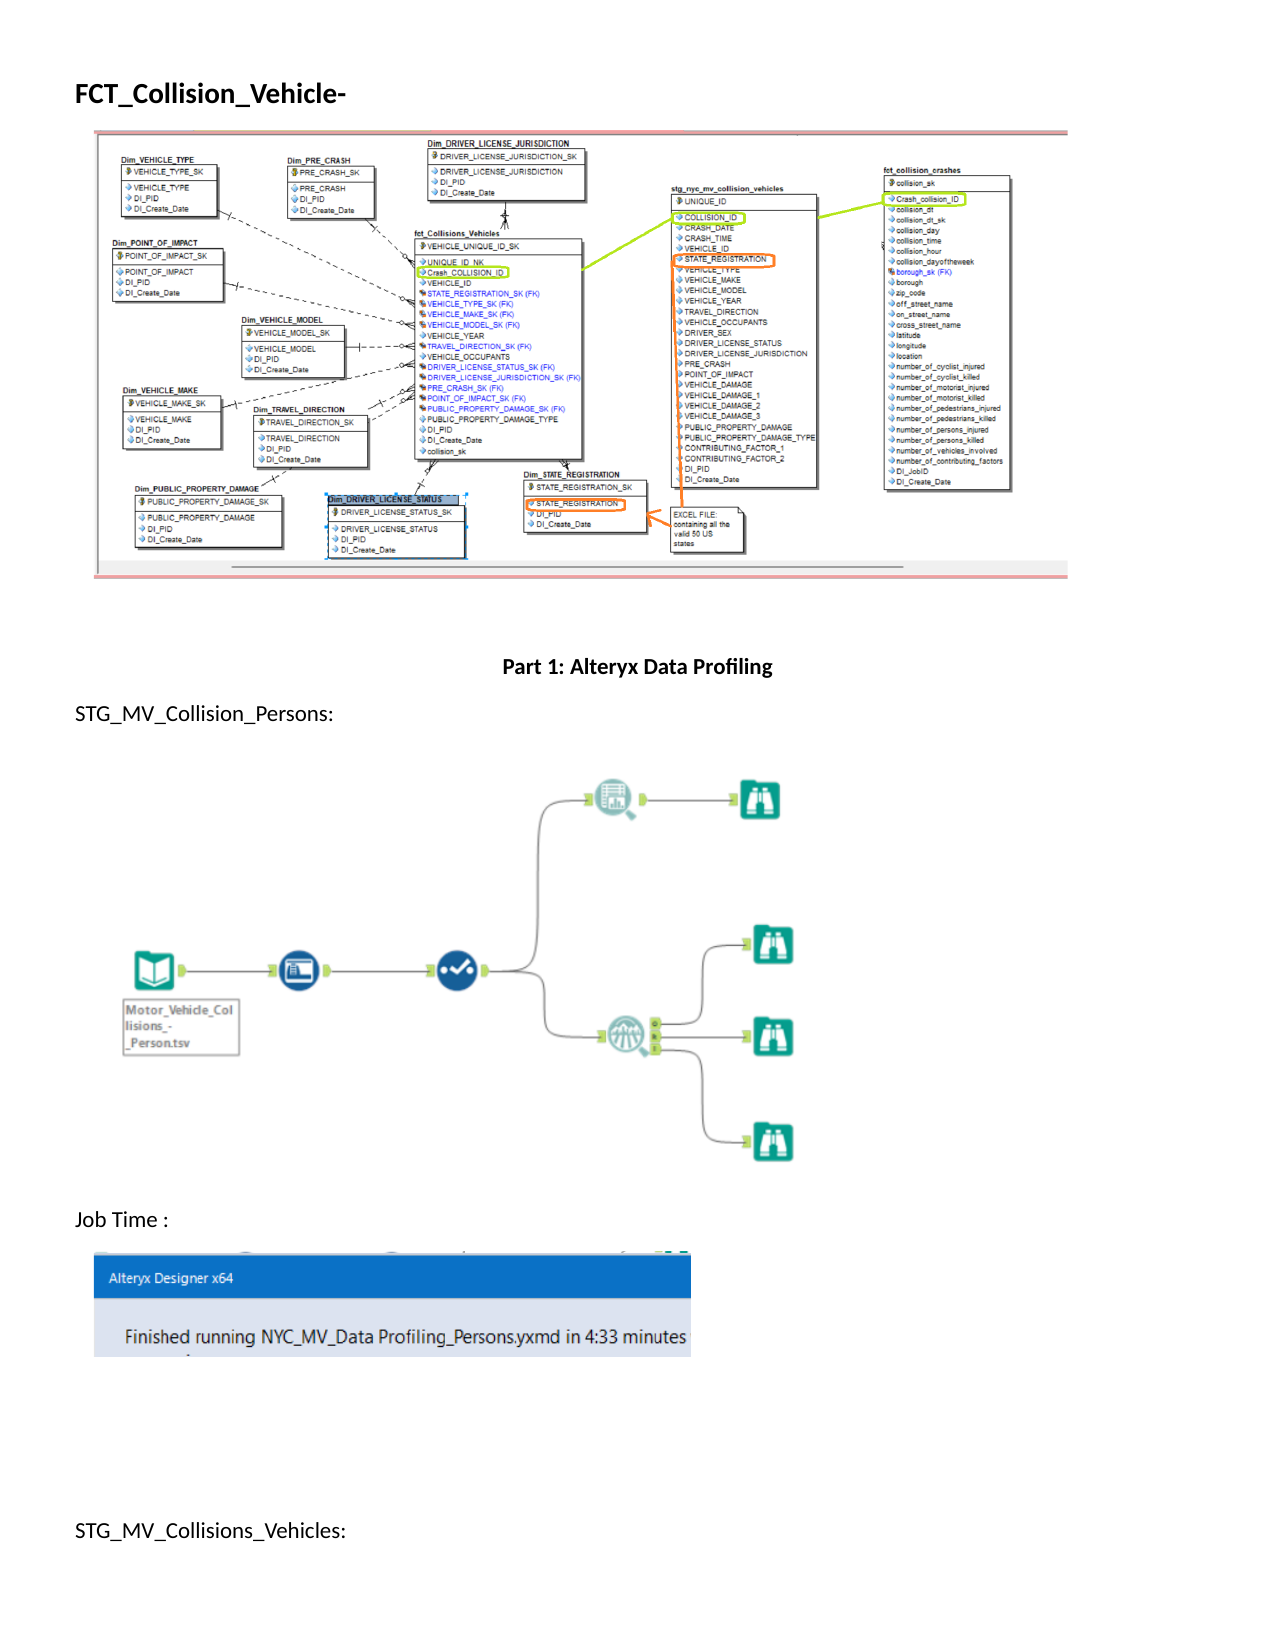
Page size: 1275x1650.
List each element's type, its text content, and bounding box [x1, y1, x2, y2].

text Part 1: Alteryx Data Profiling [75, 652, 1200, 681]
text Job Time : [75, 1205, 1200, 1233]
text STG_MV_Collision_Persons: [75, 699, 1200, 727]
text STG_MV_Collisions_Vehicles: [75, 1516, 1200, 1544]
text FCT_Collision_Vehicle- [75, 75, 1200, 111]
